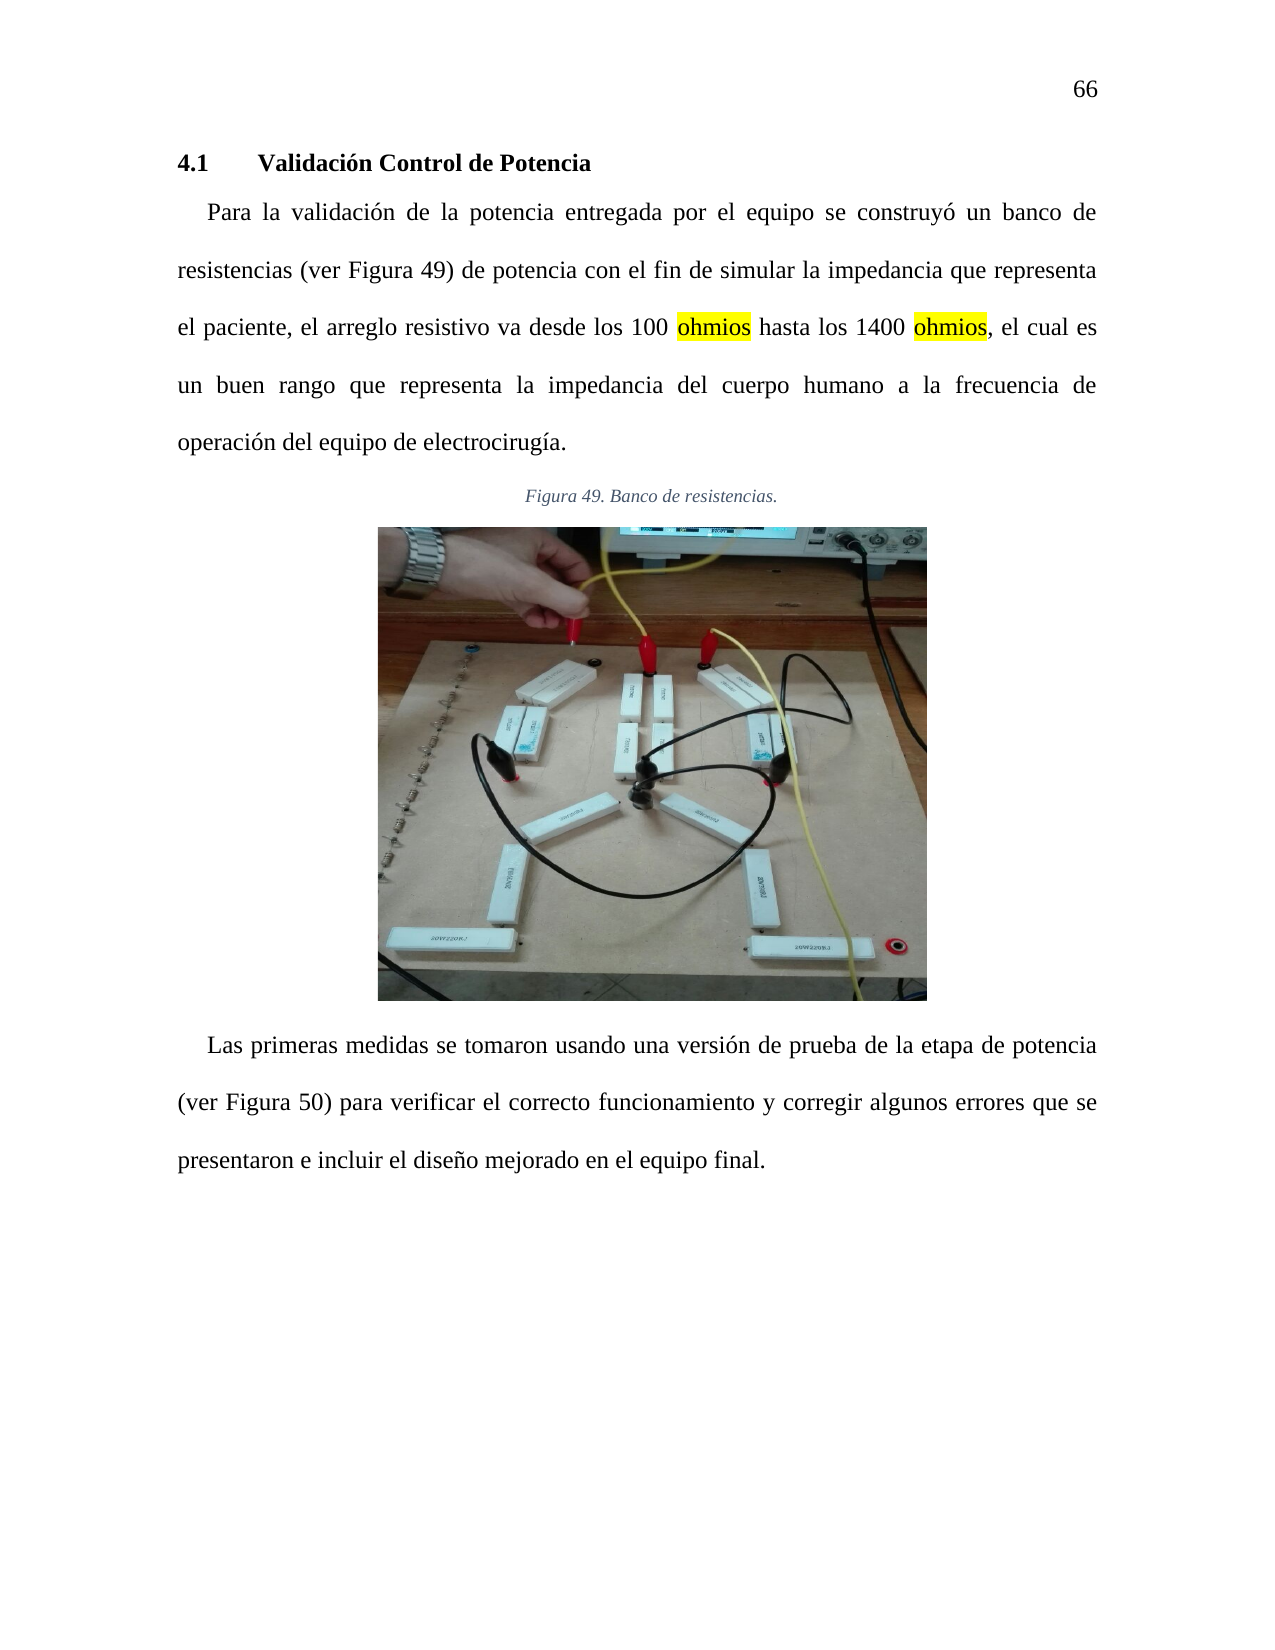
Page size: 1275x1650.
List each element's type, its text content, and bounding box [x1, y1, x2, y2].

picture [377, 527, 927, 1001]
text Figura 49. Banco de resistencias. [177, 485, 1098, 506]
text Las primeras medidas se tomaron usando una versión de prueba de la etapa de potencia (ver Figura 25) para verificar el correcto funcionamiento y corregir algunos errores que se presentaron e incluir el diseño mejorado en el equipo final. [177, 1030, 1098, 1173]
text Para la validación de la potencia entregada por el equipo se construyó un banco de resistencias (ver Figura 24) de potencia con el fin de simular la impedancia que representa el paciente, el arreglo resistivo va desde los 100 ohmios hasta los 1400 ohmios, el cual es un buen rango que representa la impedancia del cuerpo humano a la frecuencia de operación del equipo de electrocirugía. [177, 197, 1098, 456]
subtitle Validación Control de Potencia [177, 148, 1098, 176]
